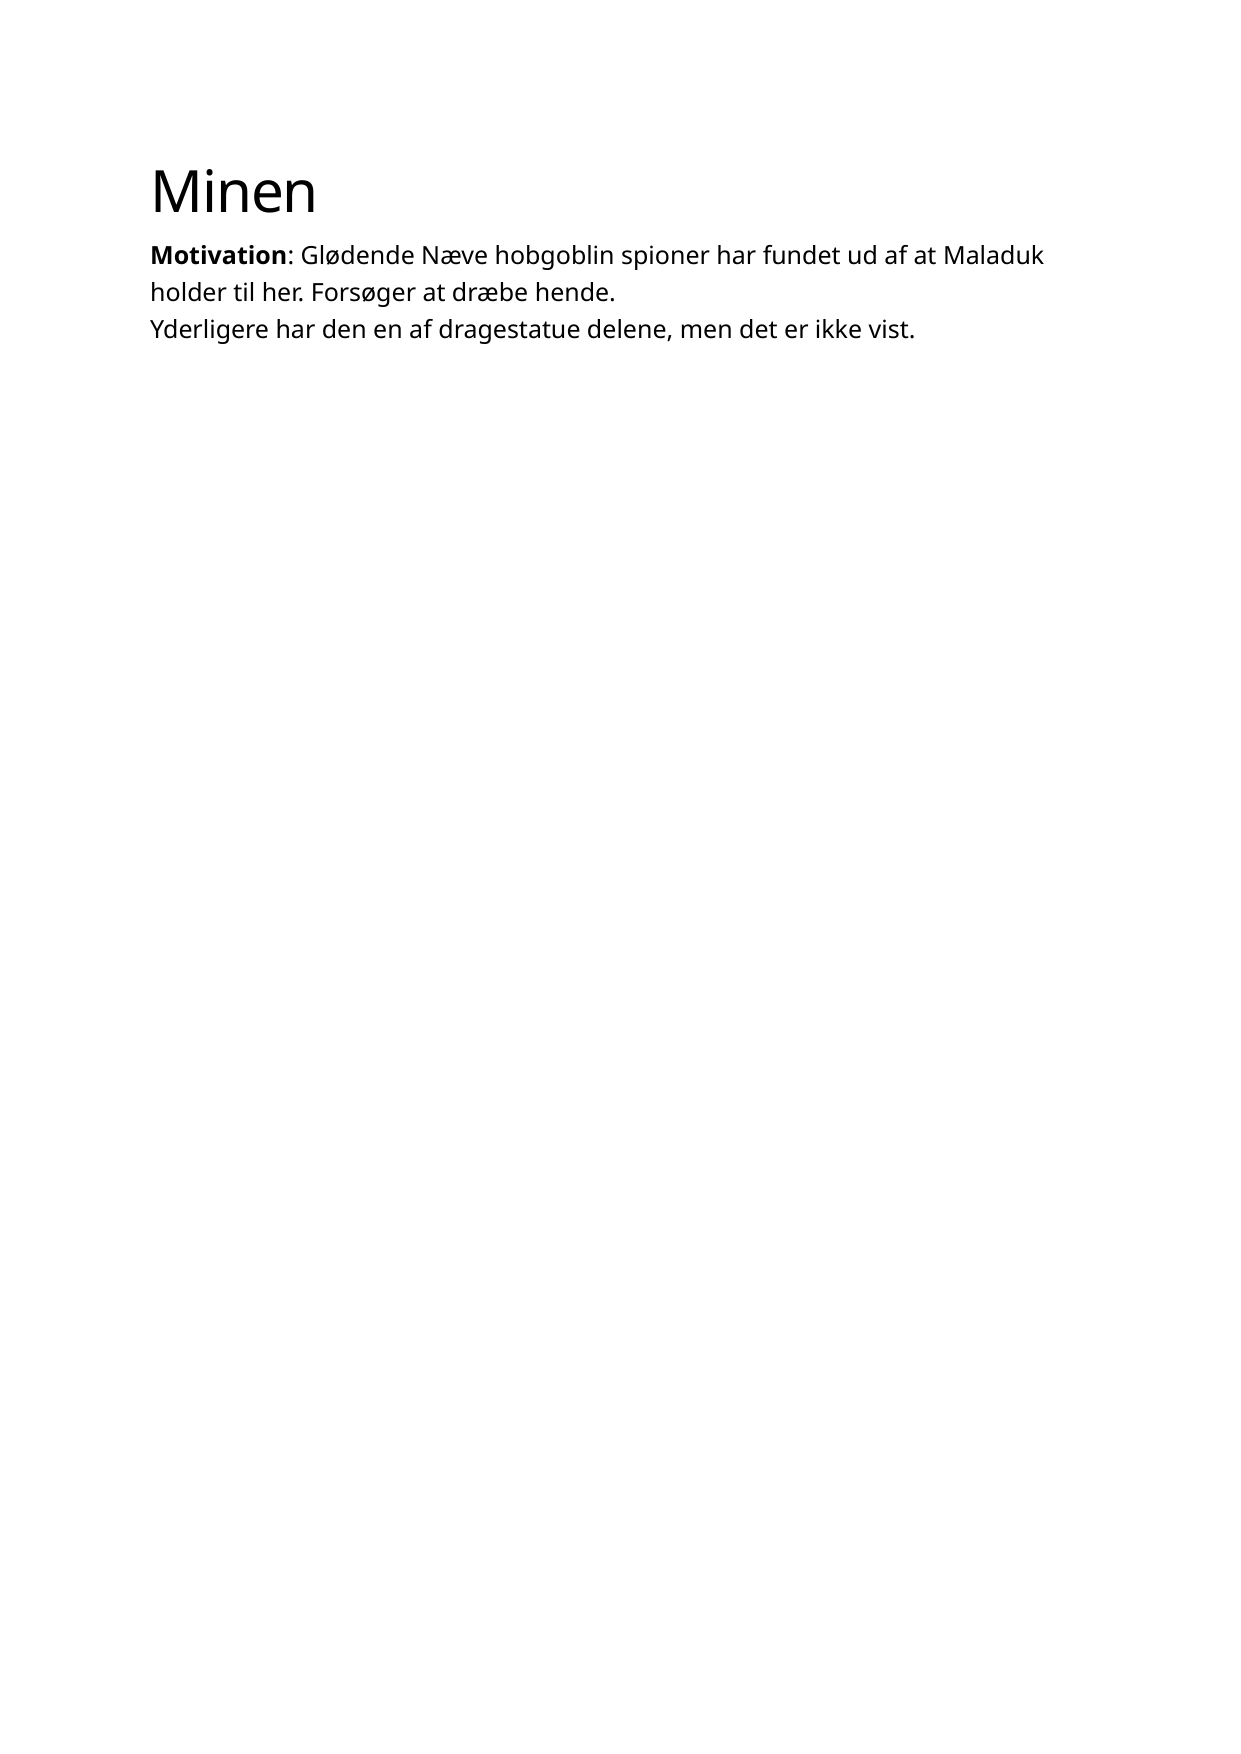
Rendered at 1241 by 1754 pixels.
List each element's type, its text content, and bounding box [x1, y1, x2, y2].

title Minen [150, 150, 1090, 229]
text Motivation: Glødende Næve hobgoblin spioner har fundet ud af at Maladuk holder til her. Forsøger at dræbe hende. Yderligere har den en af dragestatue delene, men det er ikke vist. [150, 238, 1090, 345]
